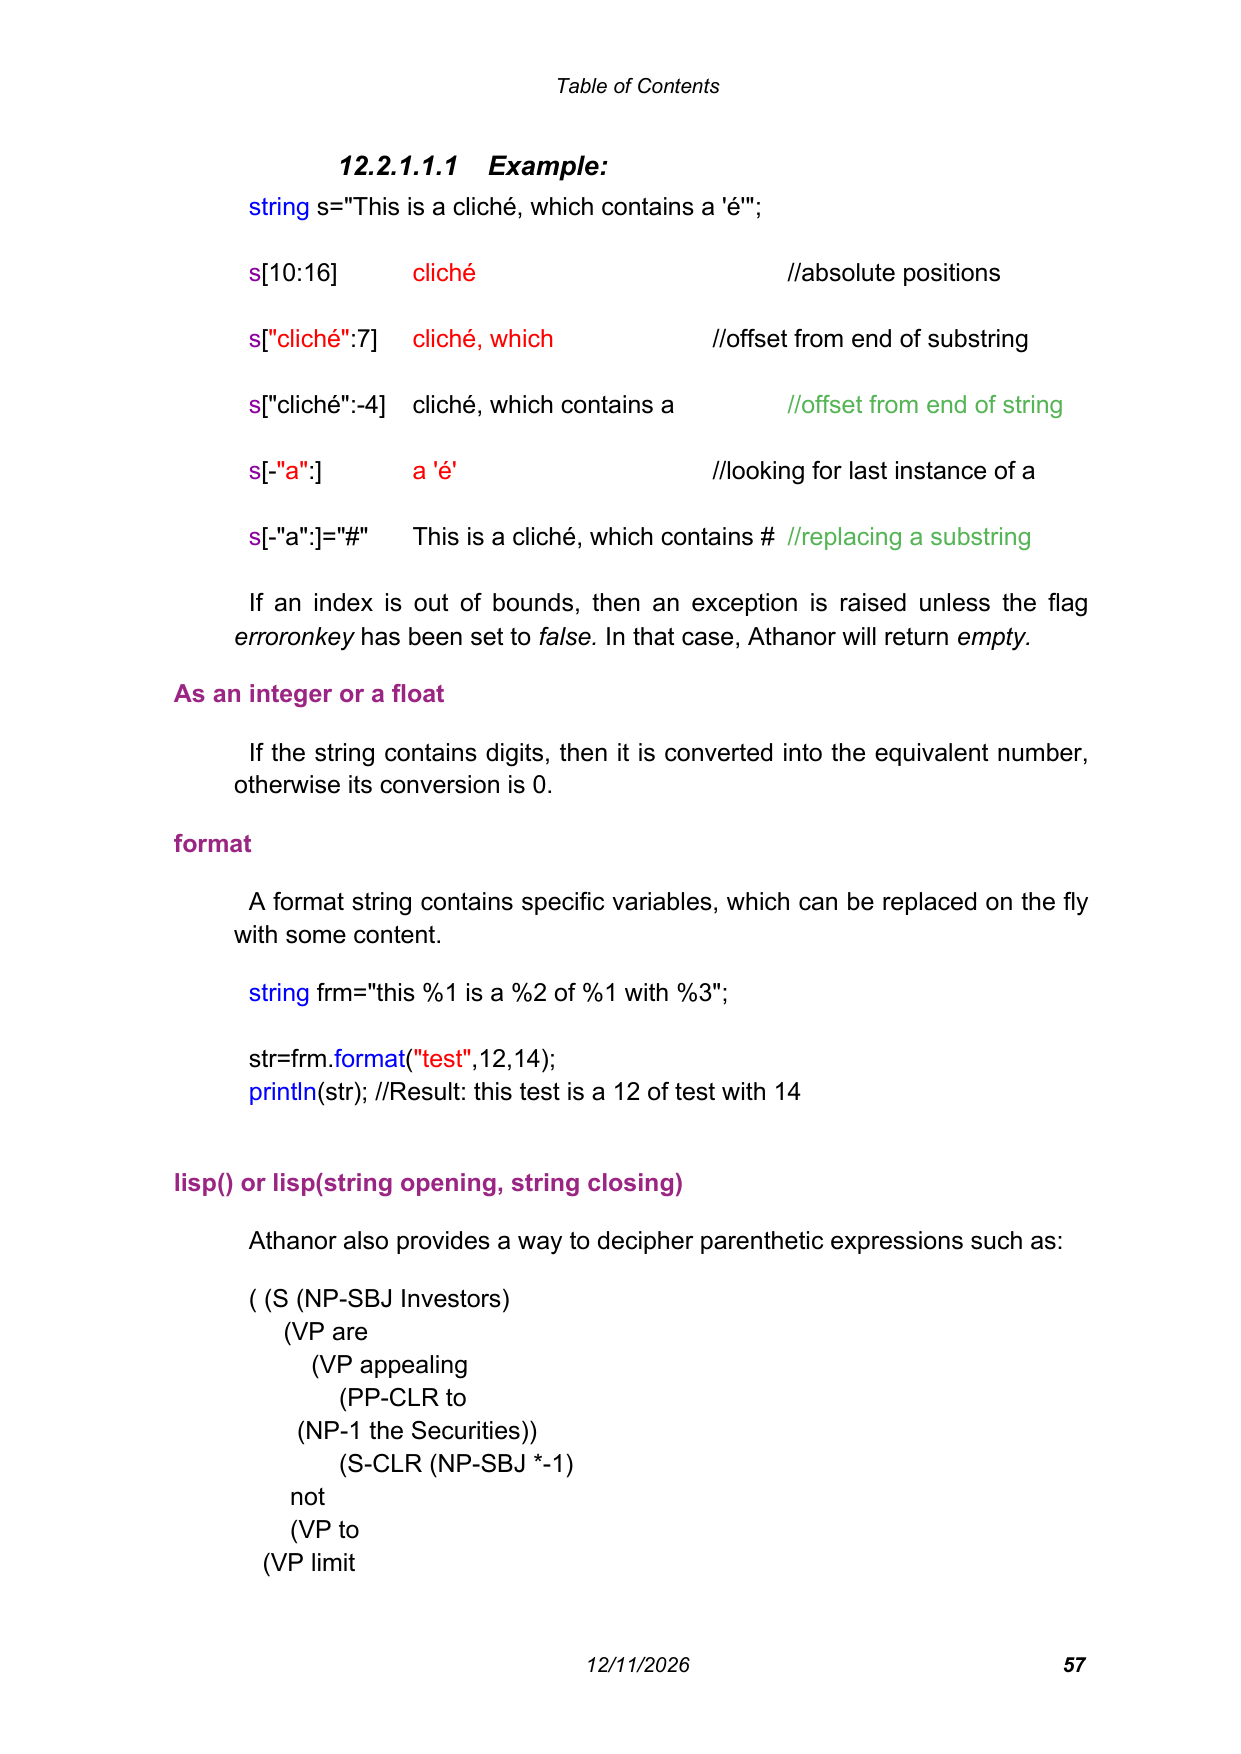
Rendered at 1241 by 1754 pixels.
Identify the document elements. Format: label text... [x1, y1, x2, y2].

text If the string contains digits, then it is converted into the equivalent number, otherwise its conversion is 0. [234, 737, 1090, 799]
subtitle lisp() or lisp(string opening, string closing) [174, 1168, 1090, 1196]
text println(str); //Result: this test is a 12 of test with 14 [234, 1077, 1090, 1105]
text string frm="this %1 is a %2 of %1 with %3"; [234, 978, 1090, 1006]
text string s="This is a cliché, which contains a 'é'"; [234, 192, 1090, 221]
text ( (S (NP-SBJ Investors) [234, 1284, 1090, 1312]
text str=frm.format("test",12,14); [234, 1044, 1090, 1072]
text (VP to [234, 1515, 1090, 1544]
text s["cliché":-4] cliché, which contains a //offset from end of string [234, 390, 1090, 419]
text Athanor also provides a way to decipher parenthetic expressions such as: [234, 1226, 1090, 1254]
text not [234, 1482, 1090, 1511]
text (VP appealing [234, 1350, 1090, 1378]
text s[10:16] cliché //absolute positions [234, 258, 1090, 287]
text s[-"a":] a 'é' //looking for last instance of a [234, 456, 1090, 485]
text (NP-1 the Securities)) [234, 1416, 1090, 1444]
text (VP are [234, 1317, 1090, 1346]
text s["cliché":7] cliché, which //offset from end of substring [234, 324, 1090, 353]
text A format string contains specific variables, which can be replaced on the fly with some content. [234, 887, 1090, 948]
subtitle Example: [337, 150, 1090, 181]
subtitle As an integer or a float [174, 679, 1090, 708]
text (S-CLR (NP-SBJ *-1) [234, 1449, 1090, 1478]
text If an index is out of bounds, then an exception is raised unless the flag erroronkey has been set to false. In that case, Athanor will return empty. [234, 588, 1090, 650]
text (VP limit [234, 1548, 1090, 1577]
text s[-"a":]="#" This is a cliché, which contains # //replacing a substring [234, 522, 1090, 551]
subtitle format [174, 828, 1090, 857]
text (PP-CLR to [234, 1383, 1090, 1412]
